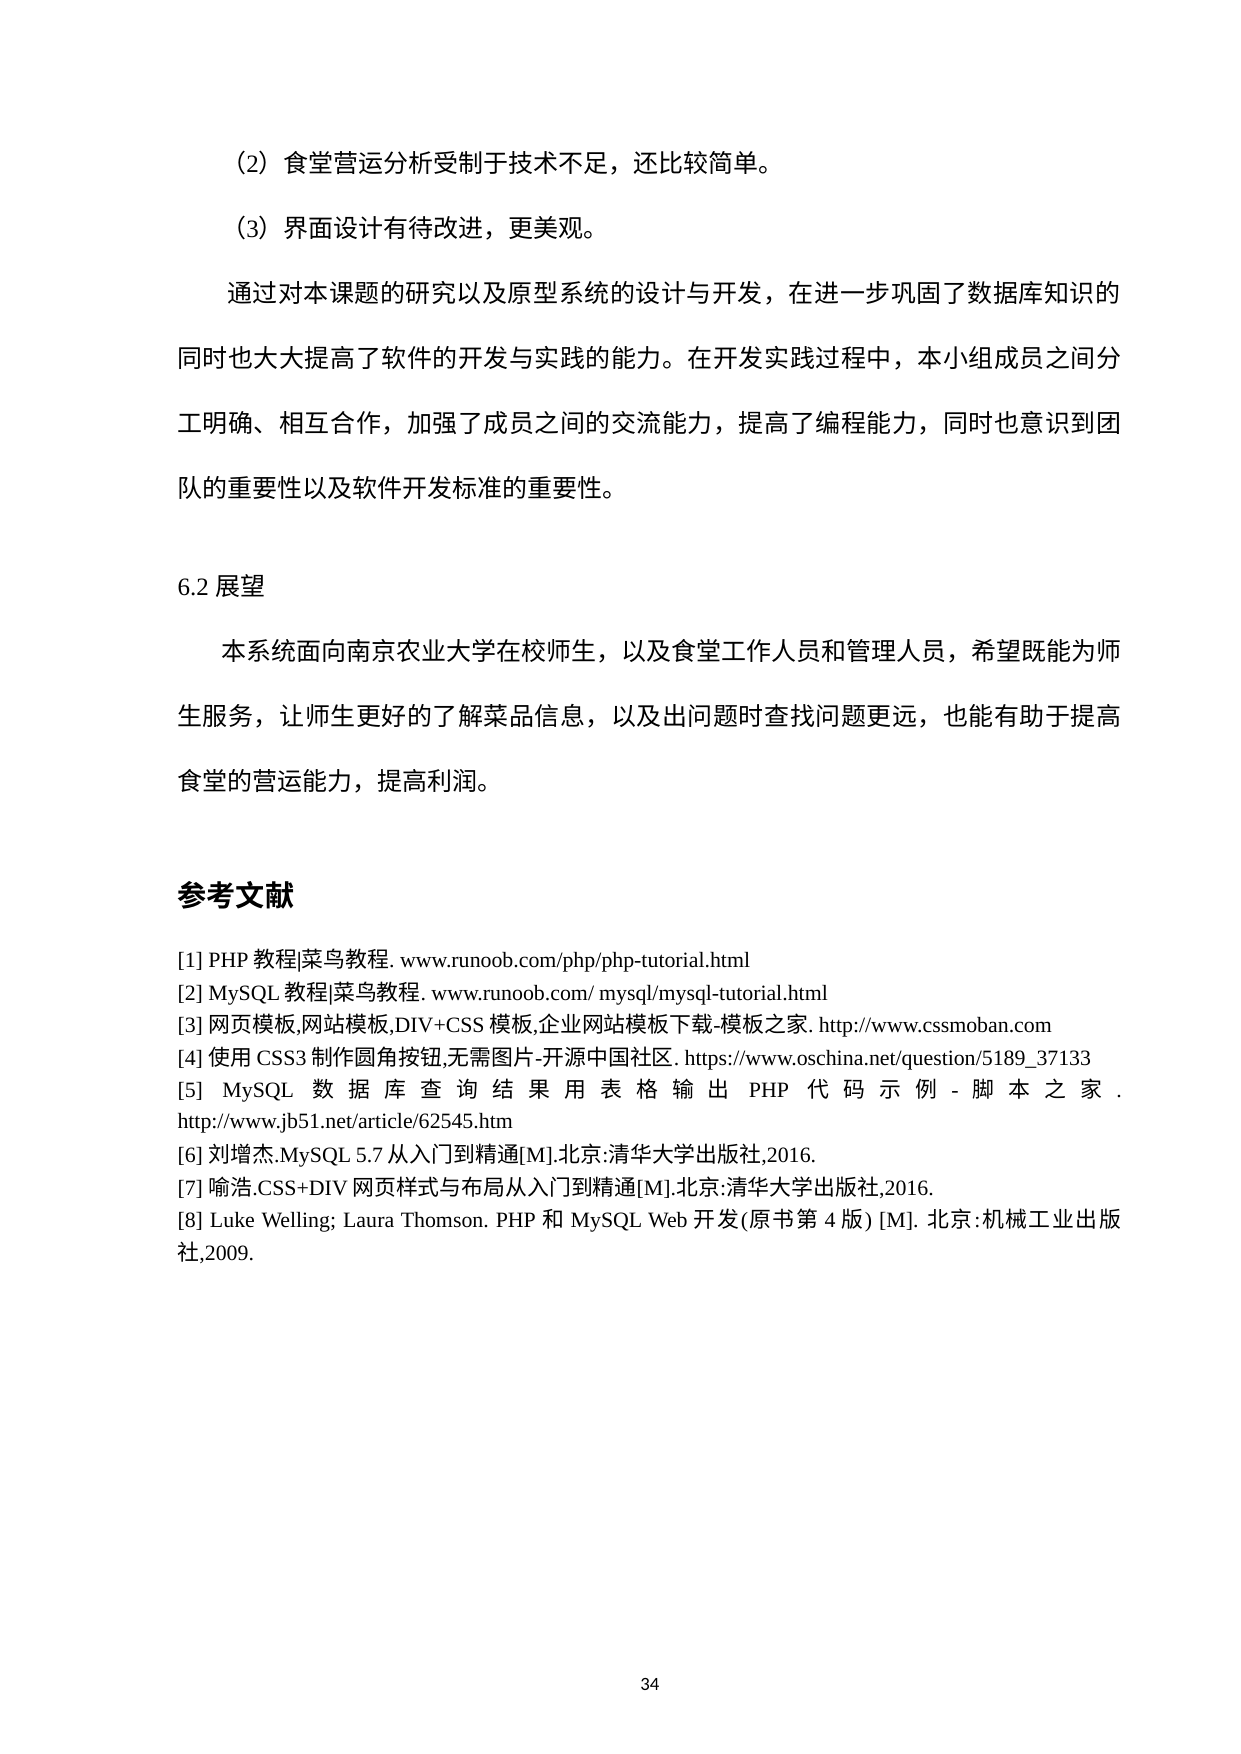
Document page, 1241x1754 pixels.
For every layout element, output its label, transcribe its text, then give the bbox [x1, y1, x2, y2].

text [2] MySQL教程|菜鸟教程. www.runoob.com/ mysql/mysql-tutorial.html [177, 974, 1122, 1007]
text 通过对本课题的研究以及原型系统的设计与开发，在进一步巩固了数据库知识的同时也大大提高了软件的开发与实践的能力。在开发实践过程中，本小组成员之间分工明确、相互合作，加强了成员之间的交流能力，提高了编程能力，同时也意识到团队的重要性以及软件开发标准的重要性。 [177, 259, 1122, 519]
list 界面设计有待改进，更美观。 [177, 194, 1122, 259]
text [6] 刘增杰.MySQL 5.7从入门到精通[M].北京:清华大学出版社,2016. [177, 1137, 1122, 1169]
text [4] 使用CSS3制作圆角按钮,无需图片-开源中国社区. https://www.oschina.net/question/5189_37133 [177, 1039, 1122, 1072]
text [7] 喻浩.CSS+DIV网页样式与布局从入门到精通[M].北京:清华大学出版社,2016. [177, 1169, 1122, 1202]
text [3] 网页模板,网站模板,DIV+CSS模板,企业网站模板下载-模板之家. http://www.cssmoban.com [177, 1007, 1122, 1039]
text [1] PHP教程|菜鸟教程. www.runoob.com/php/php-tutorial.html [177, 942, 1122, 974]
text 本系统面向南京农业大学在校师生，以及食堂工作人员和管理人员，希望既能为师生服务，让师生更好的了解菜品信息，以及出问题时查找问题更远，也能有助于提高食堂的营运能力，提高利润。 [177, 617, 1122, 812]
subtitle 参考文献 [177, 861, 1122, 926]
list 食堂营运分析受制于技术不足，还比较简单。 [177, 129, 1122, 194]
text [8] Luke Welling; Laura Thomson. PHP和MySQL Web开发(原书第4版) [M]. 北京:机械工业出版社,2009. [177, 1202, 1122, 1267]
text [5] MySQL数据库查询结果用表格输出PHP代码示例-脚本之家. http://www.jb51.net/article/62545.htm [177, 1072, 1122, 1137]
subtitle 6.2 展望 [177, 552, 1122, 617]
